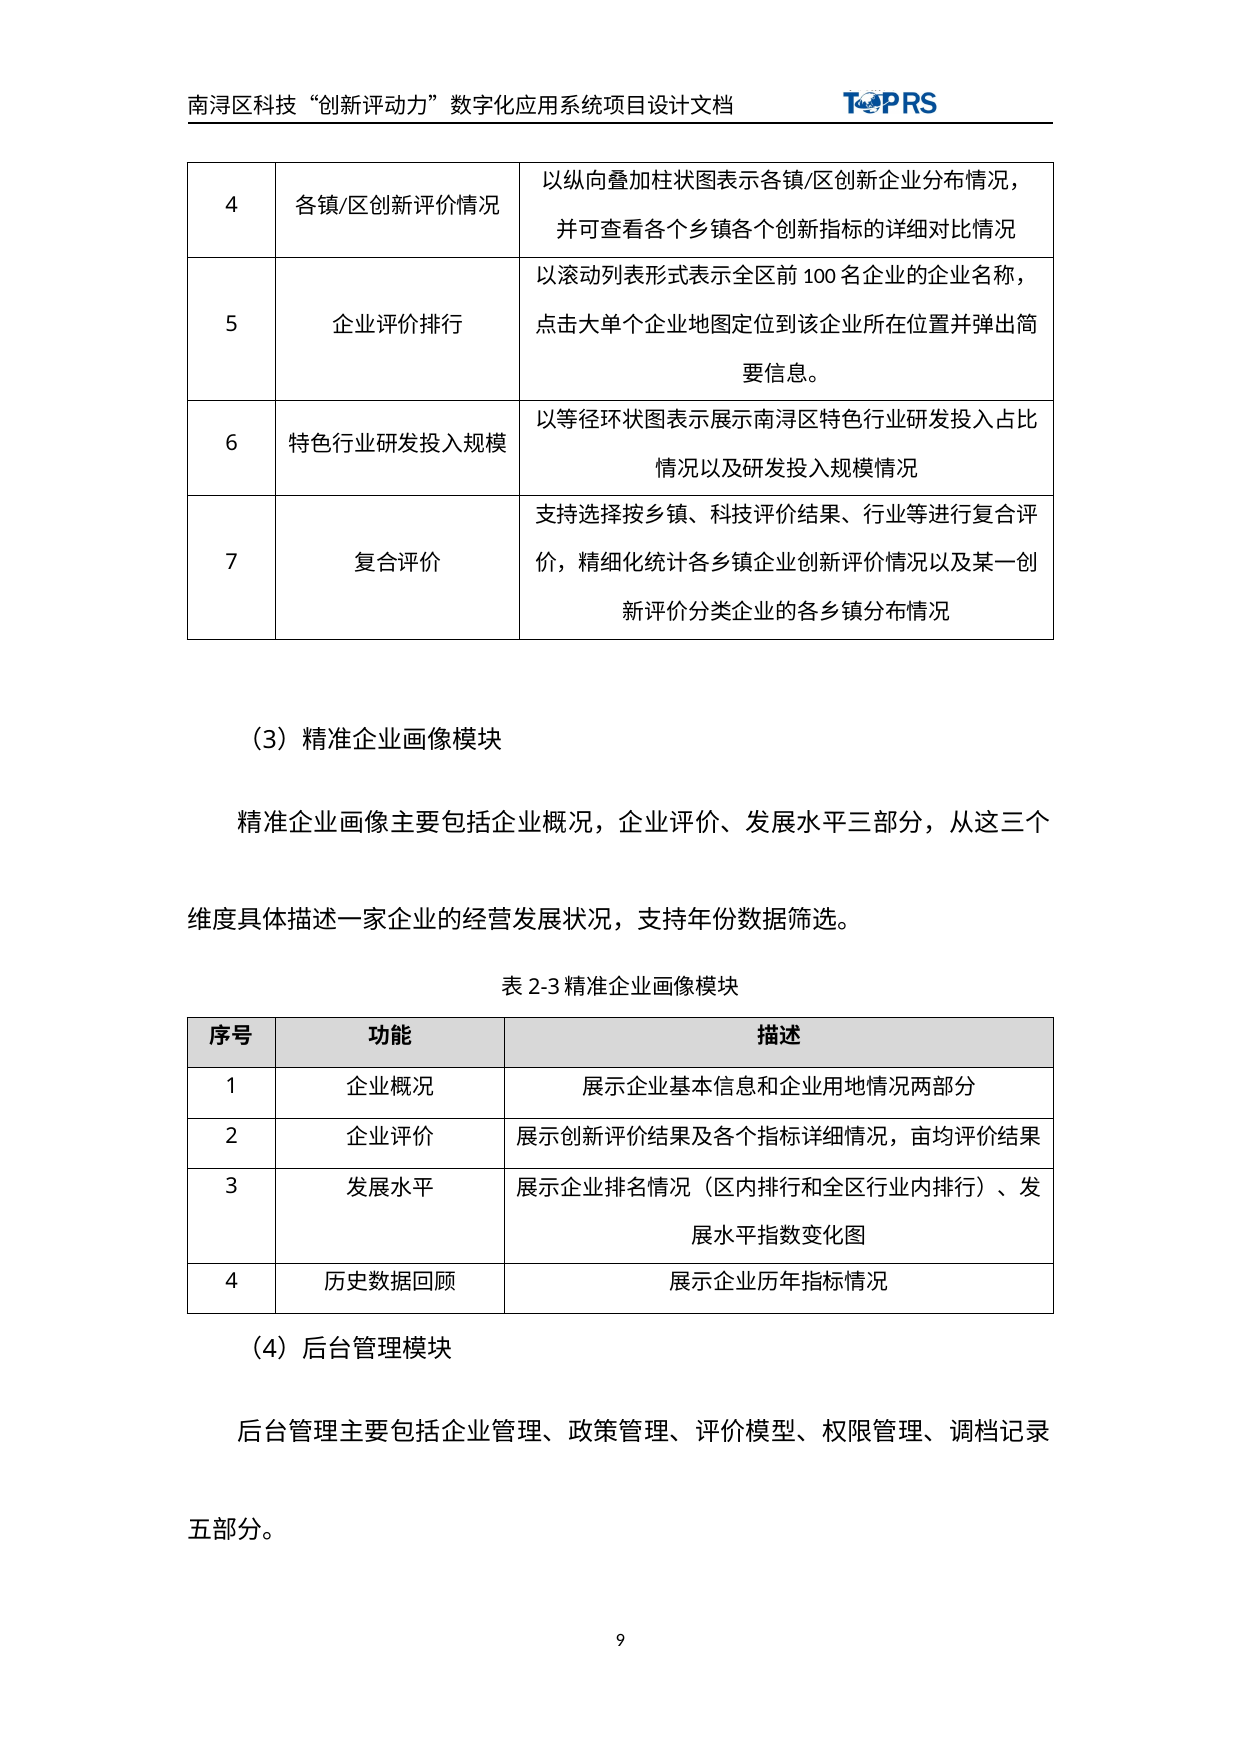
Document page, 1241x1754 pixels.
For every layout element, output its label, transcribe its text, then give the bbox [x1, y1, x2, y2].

table_cell 展示企业基本信息和企业用地情况两部分 [505, 1068, 1053, 1118]
table_header 描述 [505, 1018, 1053, 1067]
table_cell 以滚动列表形式表示全区前100名企业的企业名称，点击大单个企业地图定位到该企业所在位置并弹出简要信息。 [520, 258, 1053, 400]
table_cell 以等径环状图表示展示南浔区特色行业研发投入占比情况以及研发投入规模情况 [520, 401, 1053, 495]
text 精准企业画像主要包括企业概况，企业评价、发展水平三部分，从这三个维度具体描述一家企业的经营发展状况，支持年份数据筛选。 [187, 788, 1053, 950]
table_cell 1 [188, 1068, 275, 1118]
table_cell 5 [188, 258, 275, 400]
table_header 序号 [188, 1018, 275, 1067]
table_cell 发展水平 [276, 1169, 504, 1263]
table_cell 支持选择按乡镇、科技评价结果、行业等进行复合评价，精细化统计各乡镇企业创新评价情况以及某一创新评价分类企业的各乡镇分布情况 [520, 496, 1053, 639]
table_cell 以纵向叠加柱状图表示各镇/区创新企业分布情况，并可查看各个乡镇各个创新指标的详细对比情况 [520, 163, 1053, 257]
list 后台管理模块 [187, 1314, 1053, 1379]
table_cell 各镇/区创新评价情况 [276, 163, 519, 257]
table_cell 6 [188, 401, 275, 495]
table_cell 展示企业历年指标情况 [505, 1264, 1053, 1313]
table_cell 历史数据回顾 [276, 1264, 504, 1313]
table_cell 4 [188, 163, 275, 257]
text 后台管理主要包括企业管理、政策管理、评价模型、权限管理、调档记录五部分。 [187, 1397, 1053, 1560]
table_cell 企业评价排行 [276, 258, 519, 400]
text 表 2-3精准企业画像模块 [187, 968, 1053, 1001]
table_cell 展示创新评价结果及各个指标详细情况，亩均评价结果 [505, 1119, 1053, 1168]
list 精准企业画像模块 [187, 705, 1053, 770]
table_header 功能 [276, 1018, 504, 1067]
table_cell 7 [188, 496, 275, 639]
table_cell 展示企业排名情况（区内排行和全区行业内排行）、发展水平指数变化图 [505, 1169, 1053, 1263]
table_cell 企业评价 [276, 1119, 504, 1168]
picture [842, 90, 937, 114]
table_cell 2 [188, 1119, 275, 1168]
table_cell 特色行业研发投入规模 [276, 401, 519, 495]
table_cell 复合评价 [276, 496, 519, 639]
table_cell 3 [188, 1169, 275, 1263]
table_cell 4 [188, 1264, 275, 1313]
table_cell 企业概况 [276, 1068, 504, 1118]
